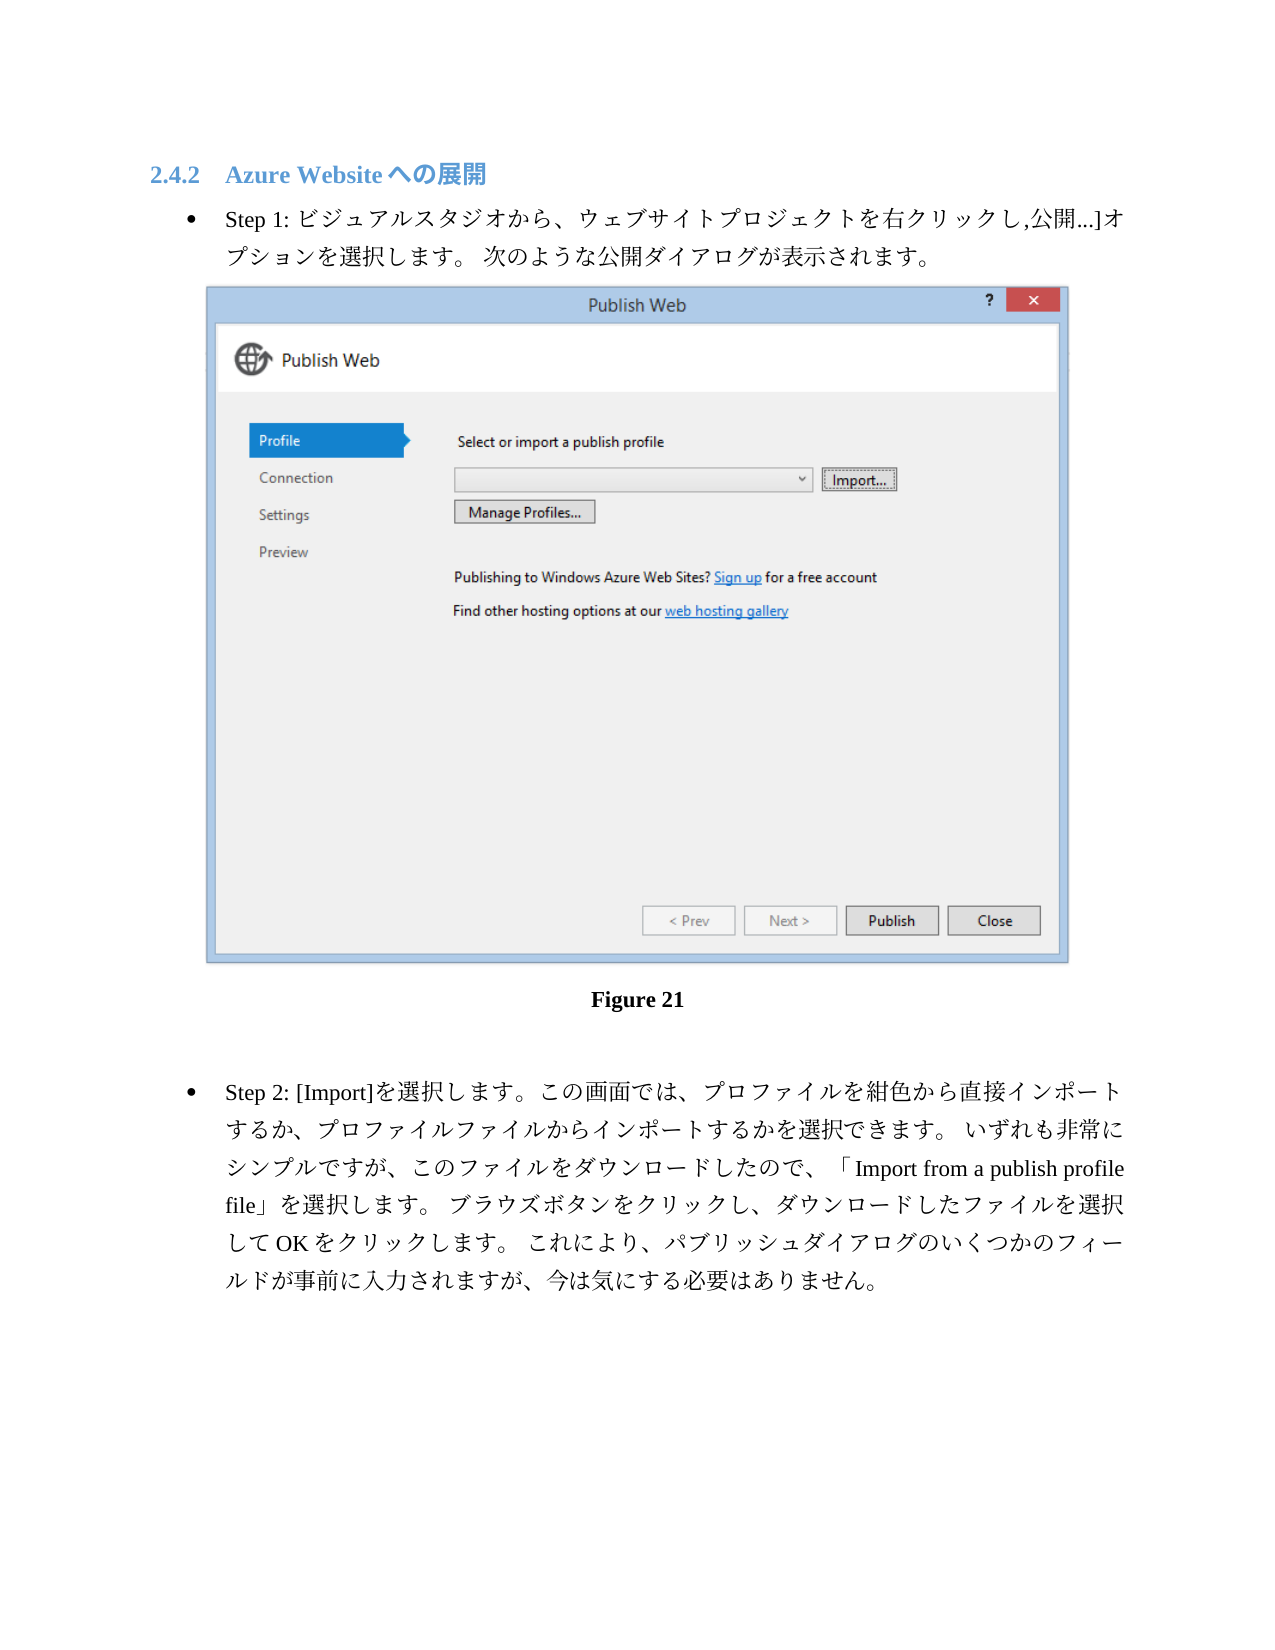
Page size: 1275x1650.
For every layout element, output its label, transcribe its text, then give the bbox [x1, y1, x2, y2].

list Step 1: ビジュアルスタジオから、ウェブサイトプロジェクトを右クリックし,公開...]オプションを選択します。 次のような公開ダイアログが表示されます。 [187, 202, 1125, 272]
subtitle Azure Websiteへの展開 [150, 154, 1125, 190]
picture [204, 283, 1071, 968]
list Step 2: [Import]を選択します。この画面では、プロファイルを紺色から直接インポートするか、プロファイルファイルからインポートするかを選択できます。 いずれも非常にシンプルですが、このファイルをダウンロードしたので、「Import from a publish profile file」を選択します。 ブラウズボタンをクリックし、ダウンロードしたファイルを選択してOKをクリックします。 これにより、パブリッシュダイアログのいくつかのフィールドが事前に入力されますが、今は気にする必要はありません。 [187, 1074, 1125, 1296]
